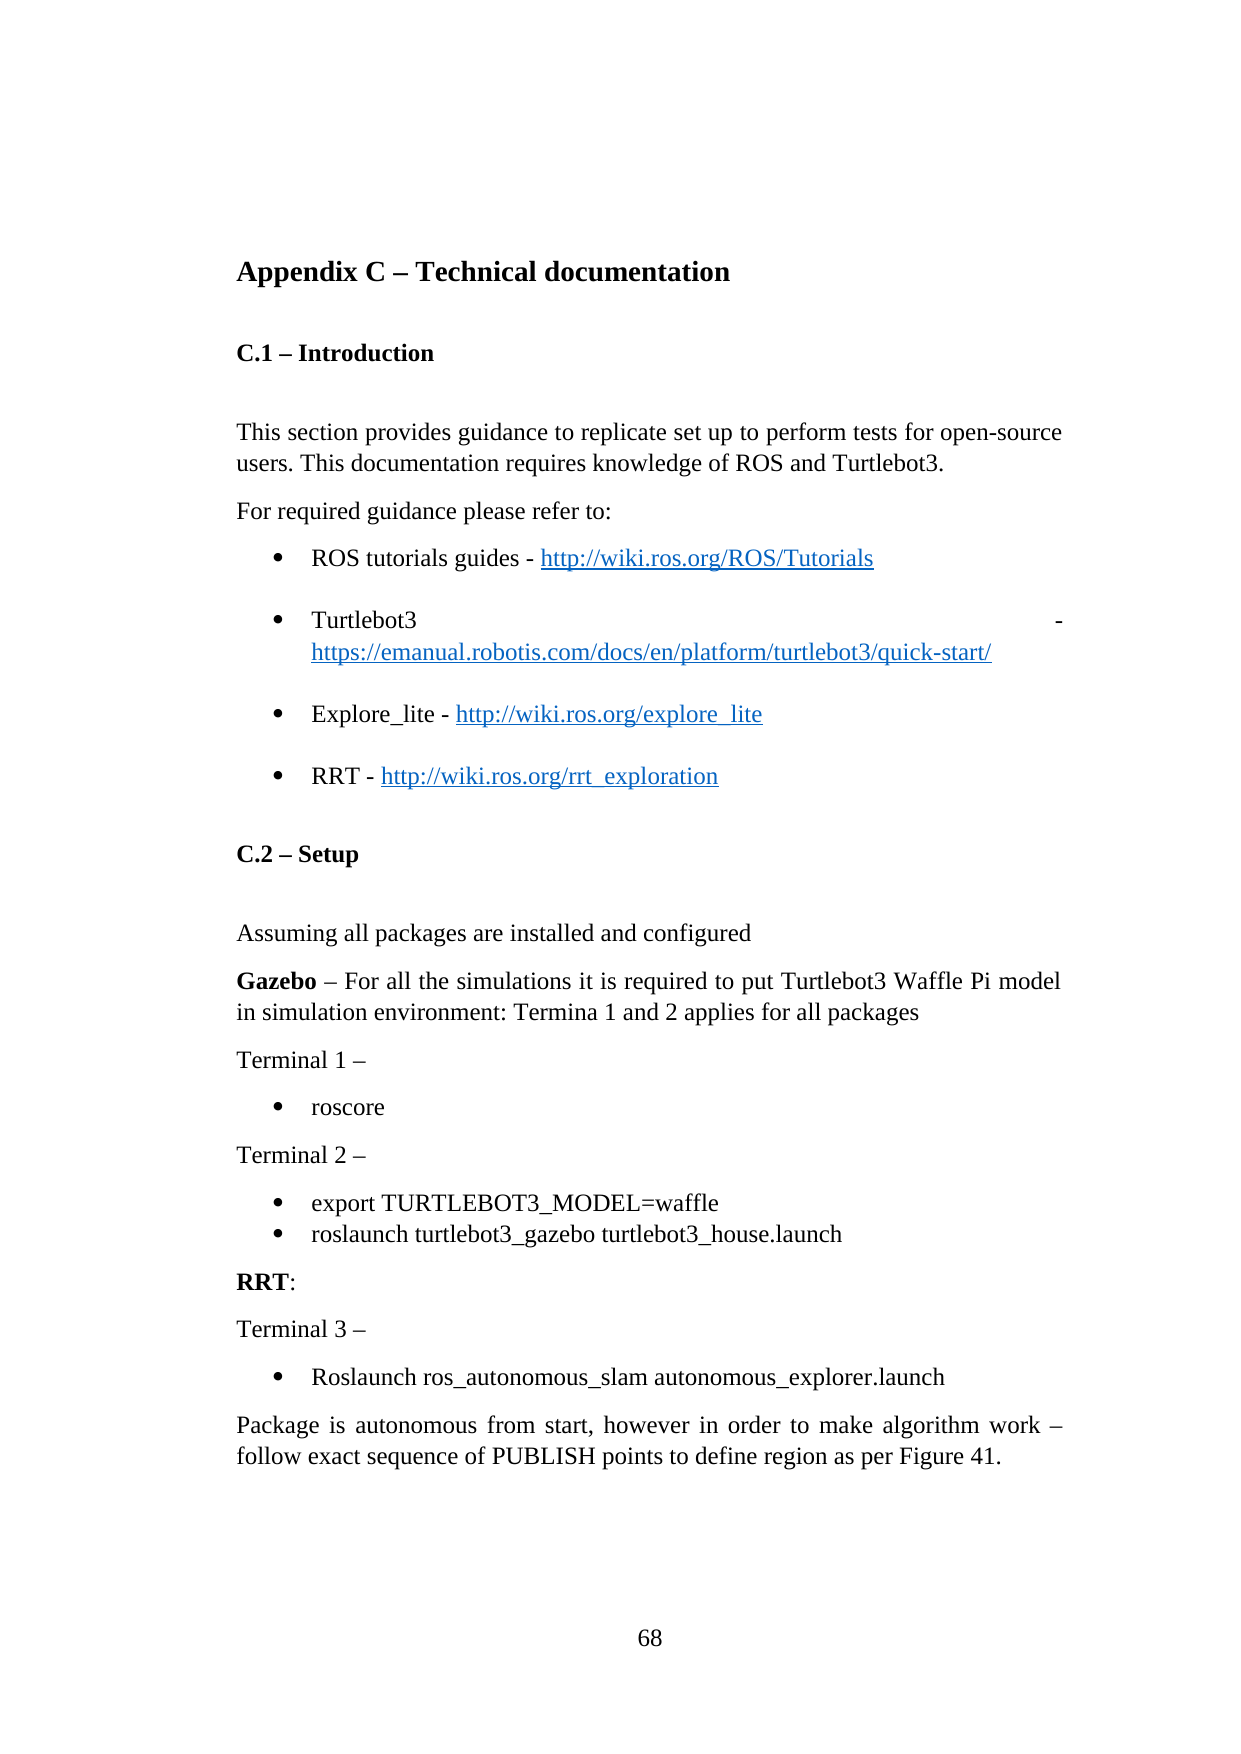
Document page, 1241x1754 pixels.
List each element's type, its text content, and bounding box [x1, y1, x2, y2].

subtitle C.2 – Setup [236, 839, 1063, 868]
text Terminal 2 – [236, 1140, 1063, 1169]
subtitle Appendix C – Technical documentation [236, 254, 1063, 288]
text Assuming all packages are installed and configured [236, 918, 1063, 947]
list roslaunch turtlebot3_gazebo turtlebot3_house.launch [274, 1219, 1063, 1248]
text For required guidance please refer to: [236, 496, 1063, 524]
text Gazebo – For all the simulations it is required to put Turtlebot3 Waffle Pi model in simulation environment: Termina 1 and 2 applies for all packages [236, 966, 1063, 1026]
list roscore [274, 1092, 1063, 1121]
text RRT: [236, 1267, 1063, 1295]
text Package is autonomous from start, however in order to make algorithm work – follow exact sequence of PUBLISH points to define region as per Figure 41. [236, 1410, 1063, 1469]
text Terminal 3 – [236, 1314, 1063, 1343]
list Explore_lite - http://wiki.ros.org/explore_lite [274, 699, 1063, 727]
text Terminal 1 – [236, 1045, 1063, 1073]
list Roslaunch ros_autonomous_slam autonomous_explorer.launch [274, 1362, 1063, 1391]
text This section provides guidance to replicate set up to perform tests for open-source users. This documentation requires knowledge of ROS and Turtlebot3. [236, 417, 1063, 477]
list ROS tutorials guides - http://wiki.ros.org/ROS/Tutorials [274, 543, 1063, 572]
list export TURTLEBOT3_MODEL=waffle [274, 1188, 1063, 1217]
list RRT - http://wiki.ros.org/rrt_exploration [274, 761, 1063, 789]
subtitle C.1 – Introduction [236, 338, 1063, 367]
list Turtlebot3 - https://emanual.robotis.com/docs/en/platform/turtlebot3/quick-start/ [274, 606, 1063, 665]
